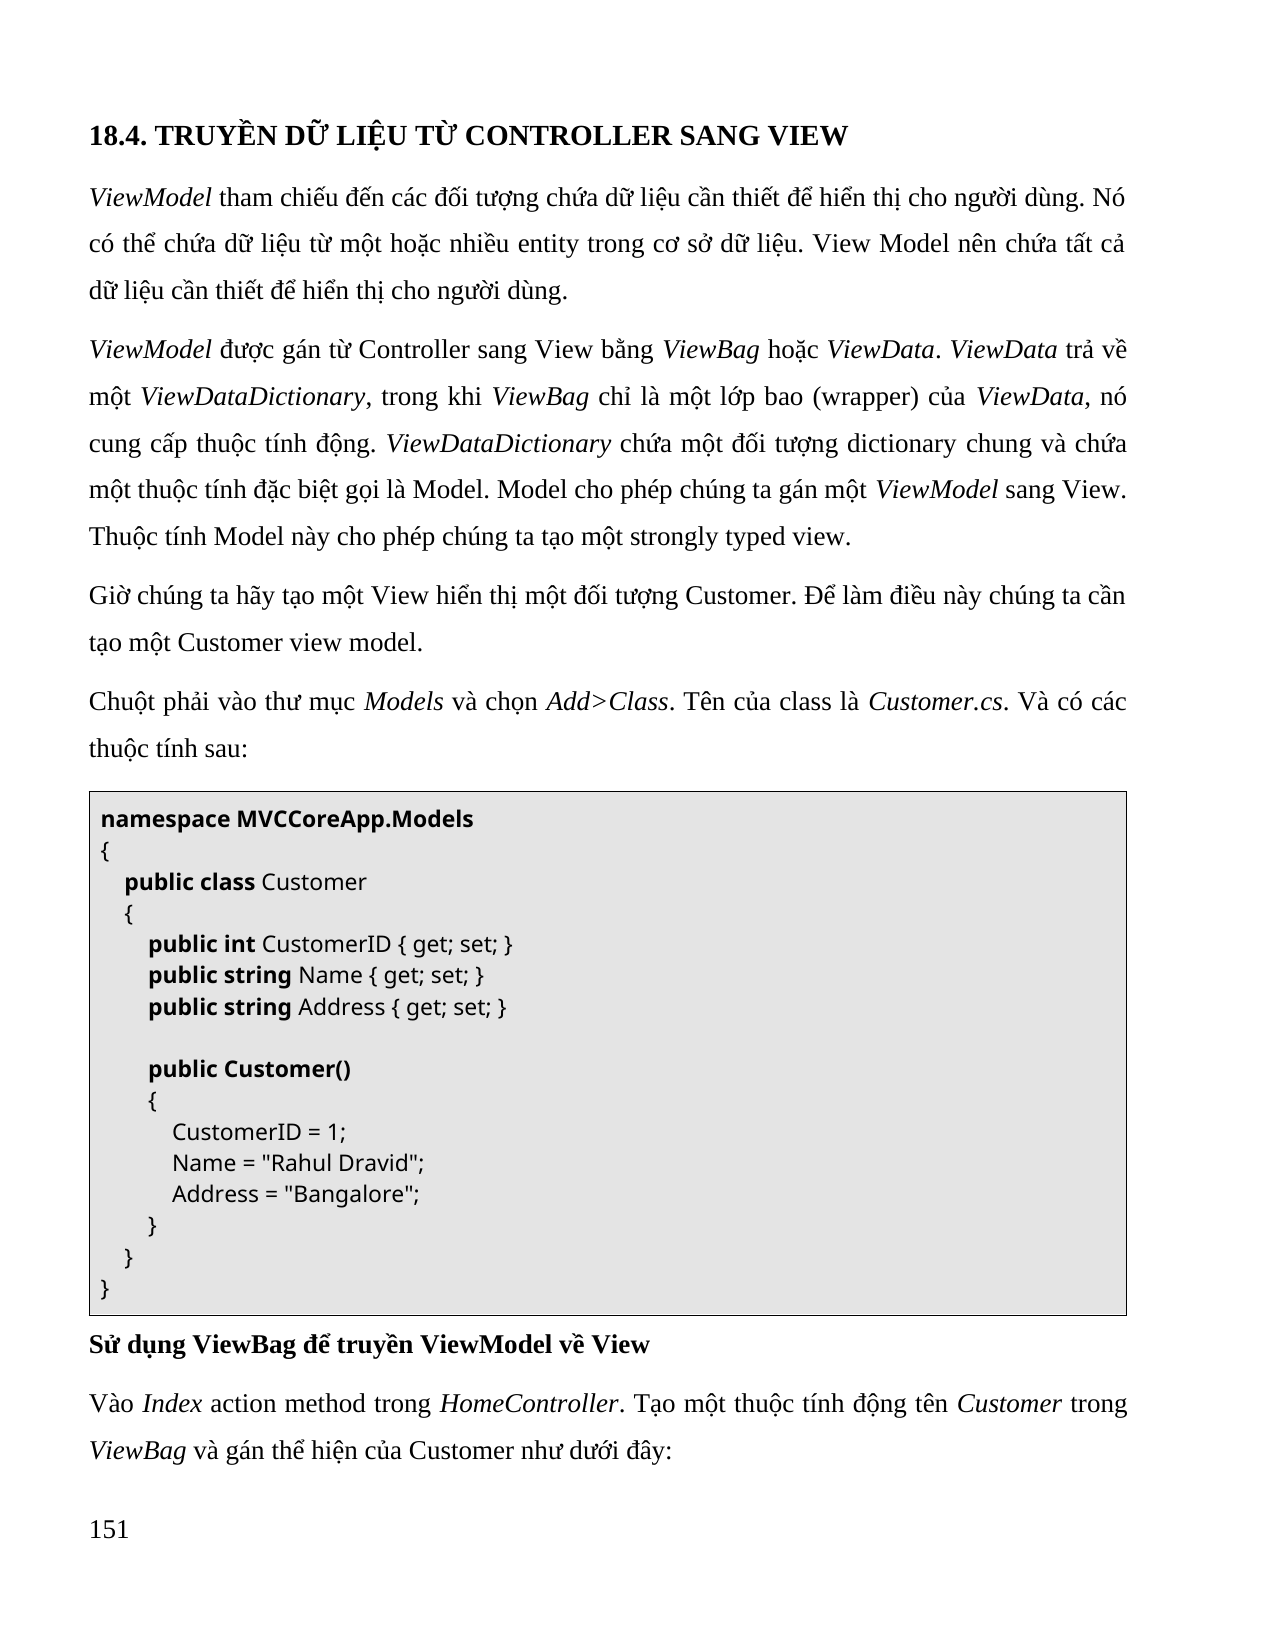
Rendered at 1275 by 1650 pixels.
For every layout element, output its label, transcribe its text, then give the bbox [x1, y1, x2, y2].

text Sử dụng ViewBag để truyền ViewModel về View [89, 1328, 1127, 1359]
text Chuột phải vào thư mục Models và chọn Add>Class. Tên của class là Customer.cs. Và có các thuộc tính sau: [89, 685, 1127, 763]
text Vào Index action method trong HomeController. Tạo một thuộc tính động tên Customer trong ViewBag và gán thể hiện của Customer như dưới đây: [89, 1387, 1127, 1465]
table_header namespace MVCCoreApp.Models { public class Customer { public int CustomerID { get; set; } public string Name { get; set; } public string Address { get; set; } public Customer() { CustomerID = 1; Name = "Rahul Dravid"; Address = "Bangalore"; } } } [90, 792, 1126, 1314]
text Giờ chúng ta hãy tạo một View hiển thị một đối tượng Customer. Để làm điều này chúng ta cần tạo một Customer view model. [89, 579, 1127, 657]
text ViewModel tham chiếu đến các đối tượng chứa dữ liệu cần thiết để hiển thị cho người dùng. Nó có thể chứa dữ liệu từ một hoặc nhiều entity trong cơ sở dữ liệu. View Model nên chứa tất cả dữ liệu cần thiết để hiển thị cho người dùng. [89, 181, 1127, 305]
text ViewModel được gán từ Controller sang View bằng ViewBag hoặc ViewData. ViewData trả về một ViewDataDictionary, trong khi ViewBag chỉ là một lớp bao (wrapper) của ViewData, nó cung cấp thuộc tính động. ViewDataDictionary chứa một đối tượng dictionary chung và chứa một thuộc tính đặc biệt gọi là Model. Model cho phép chúng ta gán một ViewModel sang View. Thuộc tính Model này cho phép chúng ta tạo một strongly typed view. [89, 333, 1127, 551]
subtitle 18.4. Truyền dữ liệu từ Controller sang View [89, 118, 1127, 152]
